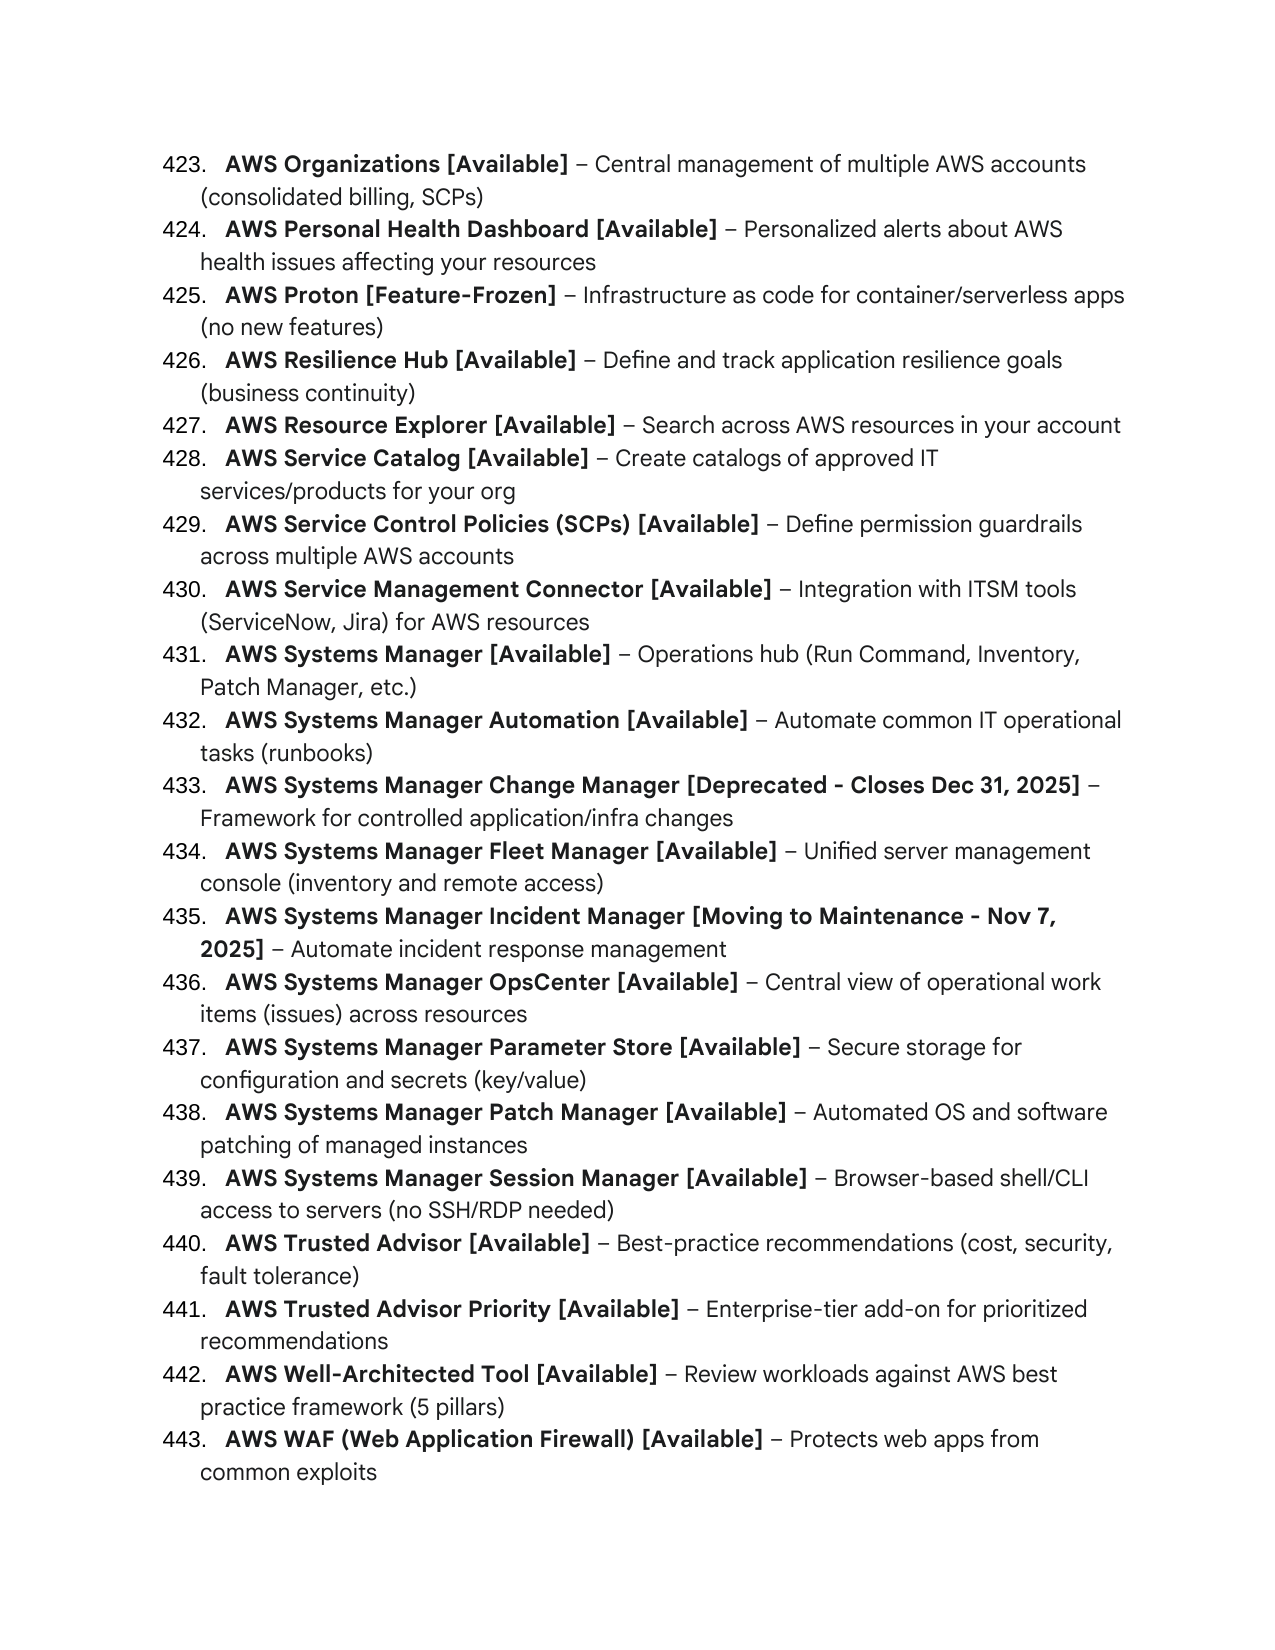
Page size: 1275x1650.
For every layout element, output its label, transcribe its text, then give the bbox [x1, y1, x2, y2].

list AWS Resource Explorer [Available] – Search across AWS resources in your account [162, 412, 1125, 440]
list AWS Systems Manager Fleet Manager [Available] – Unified server management console (inventory and remote access) [162, 837, 1125, 898]
list AWS Systems Manager OpsCenter [Available] – Central view of operational work items (issues) across resources [162, 968, 1125, 1029]
list AWS Systems Manager Parameter Store [Available] – Secure storage for configuration and secrets (key/value) [162, 1033, 1125, 1094]
list AWS Service Control Policies (SCPs) [Available] – Define permission guardrails across multiple AWS accounts [162, 510, 1125, 571]
list AWS Systems Manager Session Manager [Available] – Browser-based shell/CLI access to servers (no SSH/RDP needed) [162, 1164, 1125, 1225]
list AWS Systems Manager Change Manager [Deprecated - Closes Dec 31, 2025] – Framework for controlled application/infra changes [162, 771, 1125, 833]
list AWS Trusted Advisor [Available] – Best-practice recommendations (cost, security, fault tolerance) [162, 1229, 1125, 1291]
list AWS Systems Manager Incident Manager [Moving to Maintenance - Nov 7, 2025] – Automate incident response management [162, 902, 1125, 964]
list AWS Service Catalog [Available] – Create catalogs of approved IT services/products for your org [162, 444, 1125, 506]
list AWS Systems Manager Automation [Available] – Automate common IT operational tasks (runbooks) [162, 706, 1125, 767]
list AWS Systems Manager [Available] – Operations hub (Run Command, Inventory, Patch Manager, etc.) [162, 641, 1125, 702]
list AWS Service Management Connector [Available] – Integration with ITSM tools (ServiceNow, Jira) for AWS resources [162, 575, 1125, 637]
list AWS Proton [Feature-Frozen] – Infrastructure as code for container/serverless apps (no new features) [162, 281, 1125, 342]
list AWS Trusted Advisor Priority [Available] – Enterprise-tier add-on for prioritized recommendations [162, 1295, 1125, 1356]
list AWS Personal Health Dashboard [Available] – Personalized alerts about AWS health issues affecting your resources [162, 215, 1125, 277]
list AWS WAF (Web Application Firewall) [Available] – Protects web apps from common exploits [162, 1426, 1125, 1487]
list AWS Resilience Hub [Available] – Define and track application resilience goals (business continuity) [162, 346, 1125, 408]
list AWS Well-Architected Tool [Available] – Review workloads against AWS best practice framework (5 pillars) [162, 1360, 1125, 1422]
list AWS Systems Manager Patch Manager [Available] – Automated OS and software patching of managed instances [162, 1098, 1125, 1160]
list AWS Organizations [Available] – Central management of multiple AWS accounts (consolidated billing, SCPs) [162, 150, 1125, 211]
